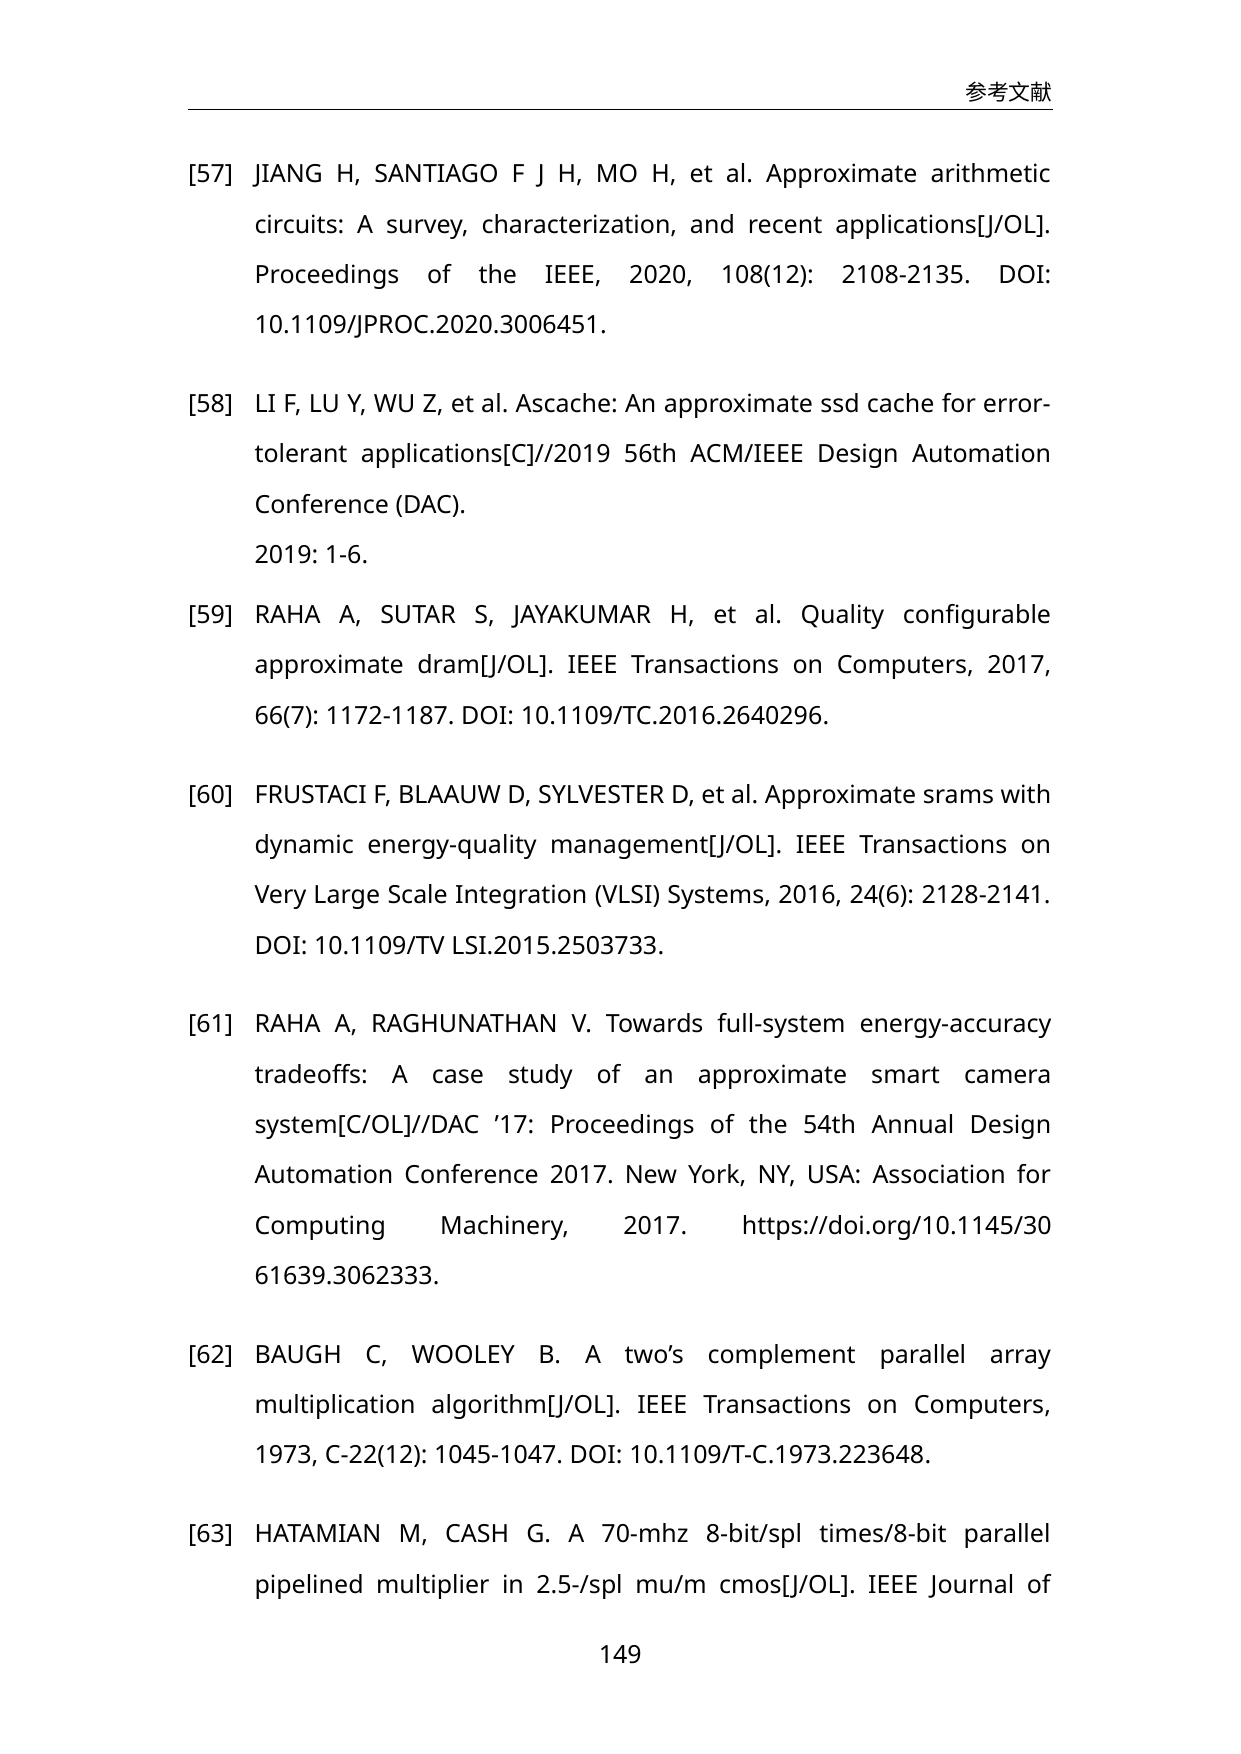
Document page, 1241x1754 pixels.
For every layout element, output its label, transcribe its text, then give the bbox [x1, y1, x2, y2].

list JIANG H, SANTIAGO F J H, MO H, et al. Approximate arithmetic circuits: A survey, characterization, and recent applications[J/OL]. Proceedings of the IEEE, 2020, 108(12): 2108-2135. DOI: 10.1109/JPROC.2020.3006451. [188, 156, 1052, 341]
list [188, 1516, 1052, 1600]
list RAHA A, RAGHUNATHAN V. Towards full-system energy-accuracy tradeoffs: A case study of an approximate smart camera system[C/OL]//DAC ’17: Proceedings of the 54th Annual Design Automation Conference 2017. New York, NY, USA: Association for Computing Machinery, 2017. https://doi.org/10.1145/30 61639.3062333. [188, 1006, 1052, 1292]
list FRUSTACI F, BLAAUW D, SYLVESTER D, et al. Approximate srams with dynamic energy-quality management[J/OL]. IEEE Transactions on Very Large Scale Integration (VLSI) Systems, 2016, 24(6): 2128-2141. DOI: 10.1109/TV LSI.2015.2503733. [188, 776, 1052, 961]
list BAUGH C, WOOLEY B. A two’s complement parallel array multiplication algorithm[J/OL]. IEEE Transactions on Computers, 1973, C-22(12): 1045-1047. DOI: 10.1109/T-C.1973.223648. [188, 1337, 1052, 1471]
list RAHA A, SUTAR S, JAYAKUMAR H, et al. Quality configurable approximate dram[J/OL]. IEEE Transactions on Computers, 2017, 66(7): 1172-1187. DOI: 10.1109/TC.2016.2640296. [188, 597, 1052, 731]
text 2019: 1-6. [254, 537, 1052, 571]
list LI F, LU Y, WU Z, et al. Ascache: An approximate ssd cache for error-tolerant applications[C]//2019 56th ACM/IEEE Design Automation Conference (DAC). [188, 386, 1052, 521]
